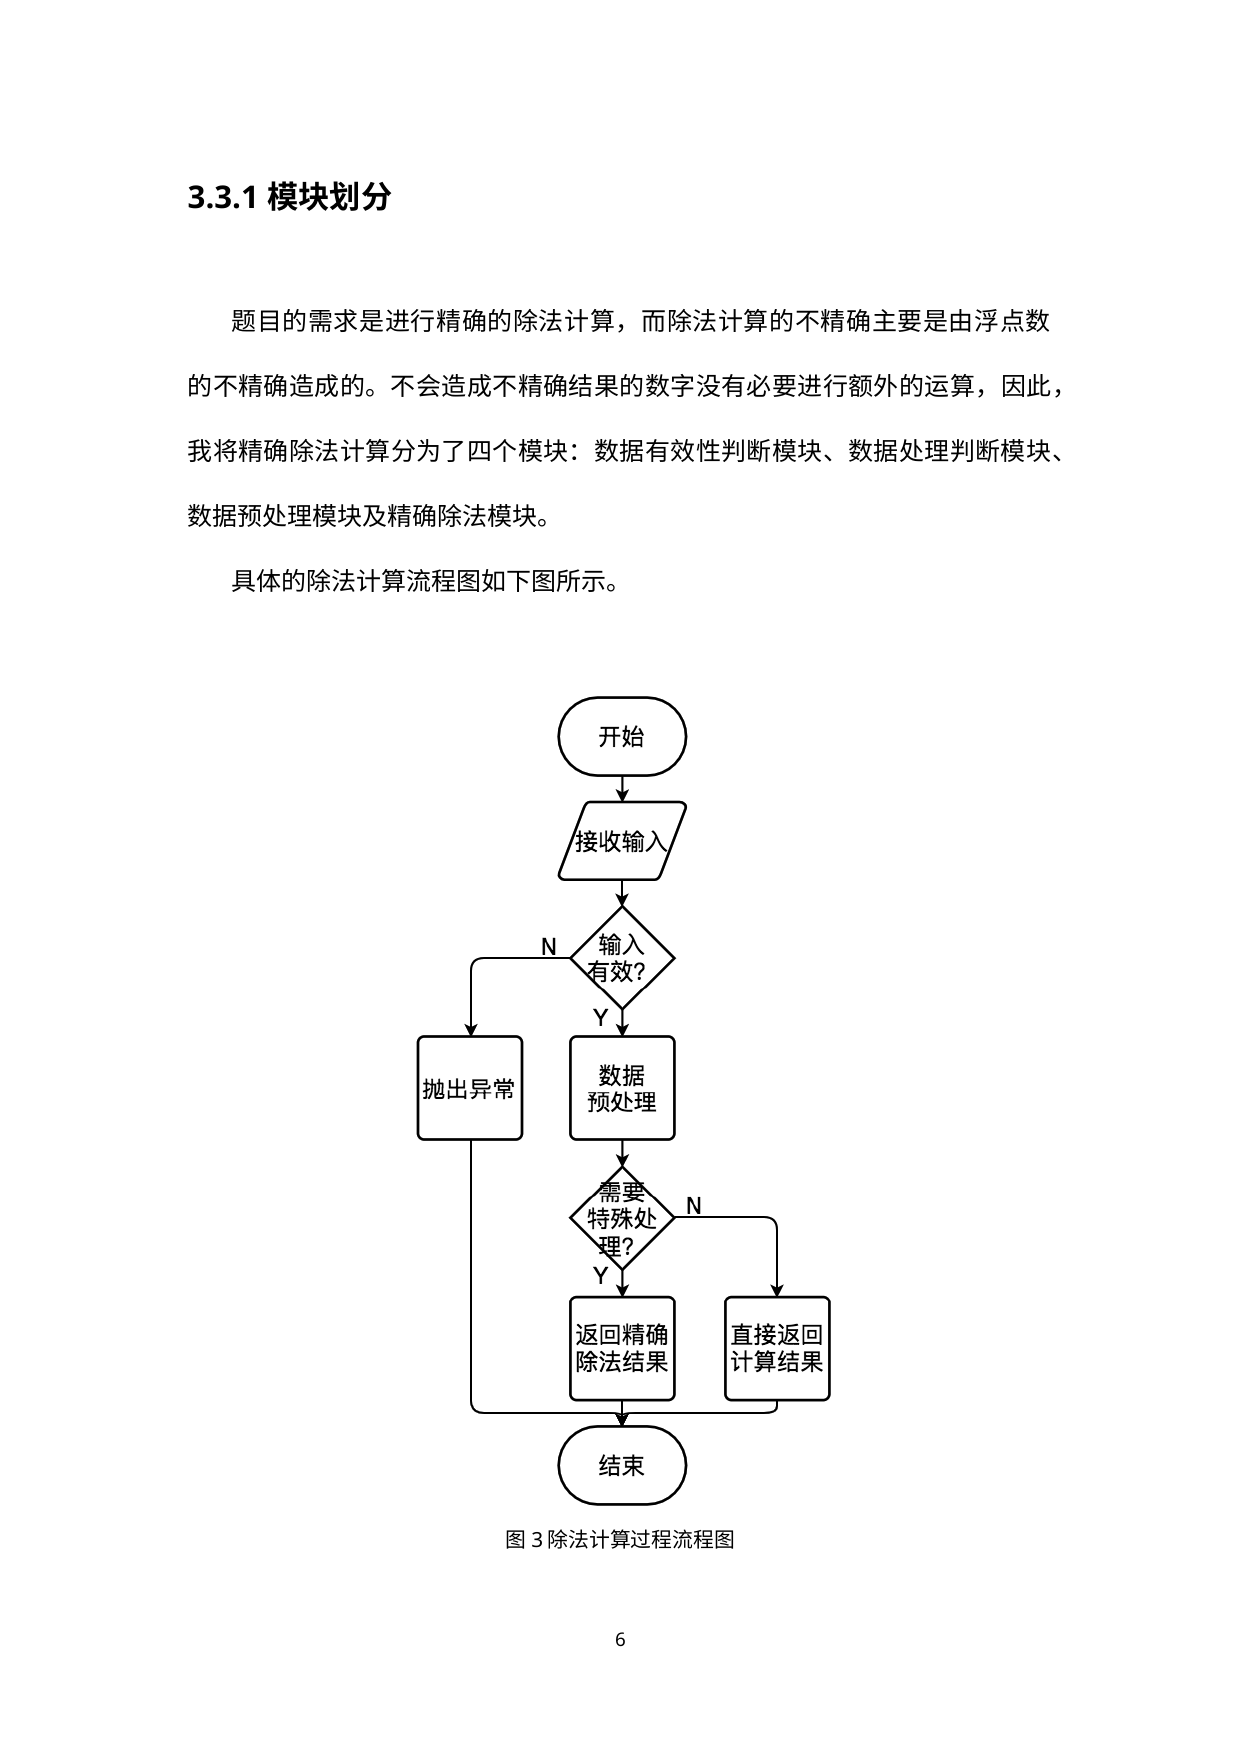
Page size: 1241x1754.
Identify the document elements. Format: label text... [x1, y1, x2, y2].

text 题目的需求是进行精确的除法计算，而除法计算的不精确主要是由浮点数的不精确造成的。不会造成不精确结果的数字没有必要进行额外的运算，因此，我将精确除法计算分为了四个模块：数据有效性判断模块、数据处理判断模块、数据预处理模块及精确除法模块。 [187, 287, 1053, 547]
picture [400, 677, 840, 1509]
text 图 3除法计算过程流程图 [187, 1522, 1053, 1555]
text 具体的除法计算流程图如下图所示。 [187, 547, 1053, 612]
subtitle 3.3.1 模块划分 [187, 162, 1053, 227]
